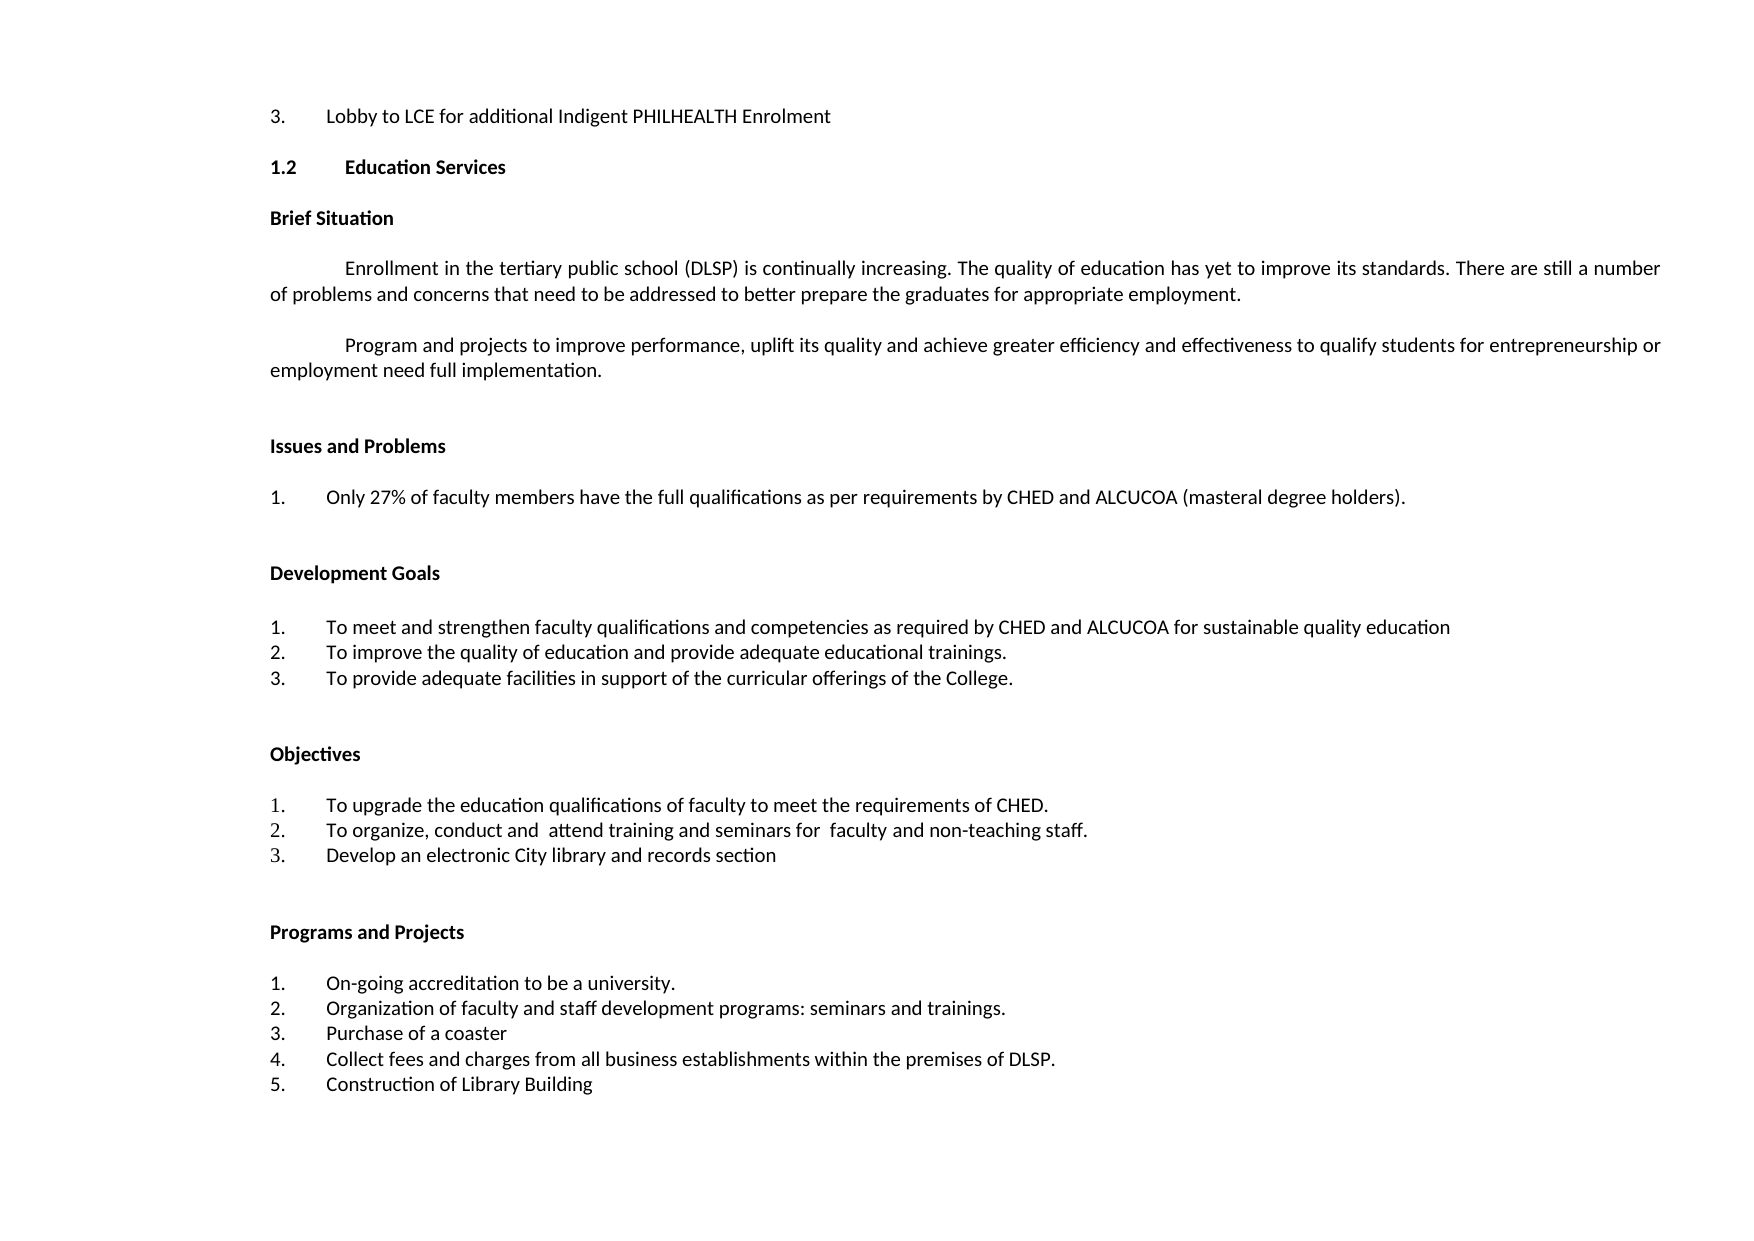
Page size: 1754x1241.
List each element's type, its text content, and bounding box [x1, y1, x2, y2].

list To meet and strengthen faculty qualifications and competencies as required by CHED and ALCUCOA for sustainable quality education [270, 614, 1664, 639]
text Issues and Problems [45, 433, 1664, 459]
list To improve the quality of education and provide adequate educational trainings. [270, 639, 1664, 665]
list Collect fees and charges from all business establishments within the premises of DLSP. [270, 1046, 1664, 1071]
list To organize, conduct and attend training and seminars for faculty and non-teaching staff. [270, 817, 1664, 843]
text 1.2 Education Services [45, 154, 1664, 179]
text Brief Situation [120, 205, 1664, 230]
text Development Goals [195, 561, 1664, 586]
list Purchase of a coaster [270, 1021, 1664, 1046]
list Organization of faculty and staff development programs: seminars and trainings. [270, 995, 1664, 1021]
list On-going accreditation to be a university. [270, 970, 1664, 995]
text Program and projects to improve performance, uplift its quality and achieve greater efficiency and effectiveness to qualify students for entrepreneurship or employment need full implementation. [270, 332, 1664, 383]
list Lobby to LCE for additional Indigent PHILHEALTH Enrolment [270, 103, 1664, 128]
text Enrollment in the tertiary public school (DLSP) is continually increasing. The quality of education has yet to improve its standards. There are still a number of problems and concerns that need to be addressed to better prepare the graduates for appropriate employment. [270, 256, 1664, 306]
list Construction of Library Building [270, 1071, 1664, 1097]
list Only 27% of faculty members have the full qualifications as per requirements by CHED and ALCUCOA (masteral degree holders). [270, 484, 1664, 510]
list To provide adequate facilities in support of the curricular offerings of the College. [270, 665, 1664, 690]
list To upgrade the education qualifications of faculty to meet the requirements of CHED. [270, 792, 1664, 817]
list Develop an electronic City library and records section [270, 843, 1664, 868]
text Programs and Projects [45, 919, 1664, 944]
text Objectives [45, 741, 1664, 766]
